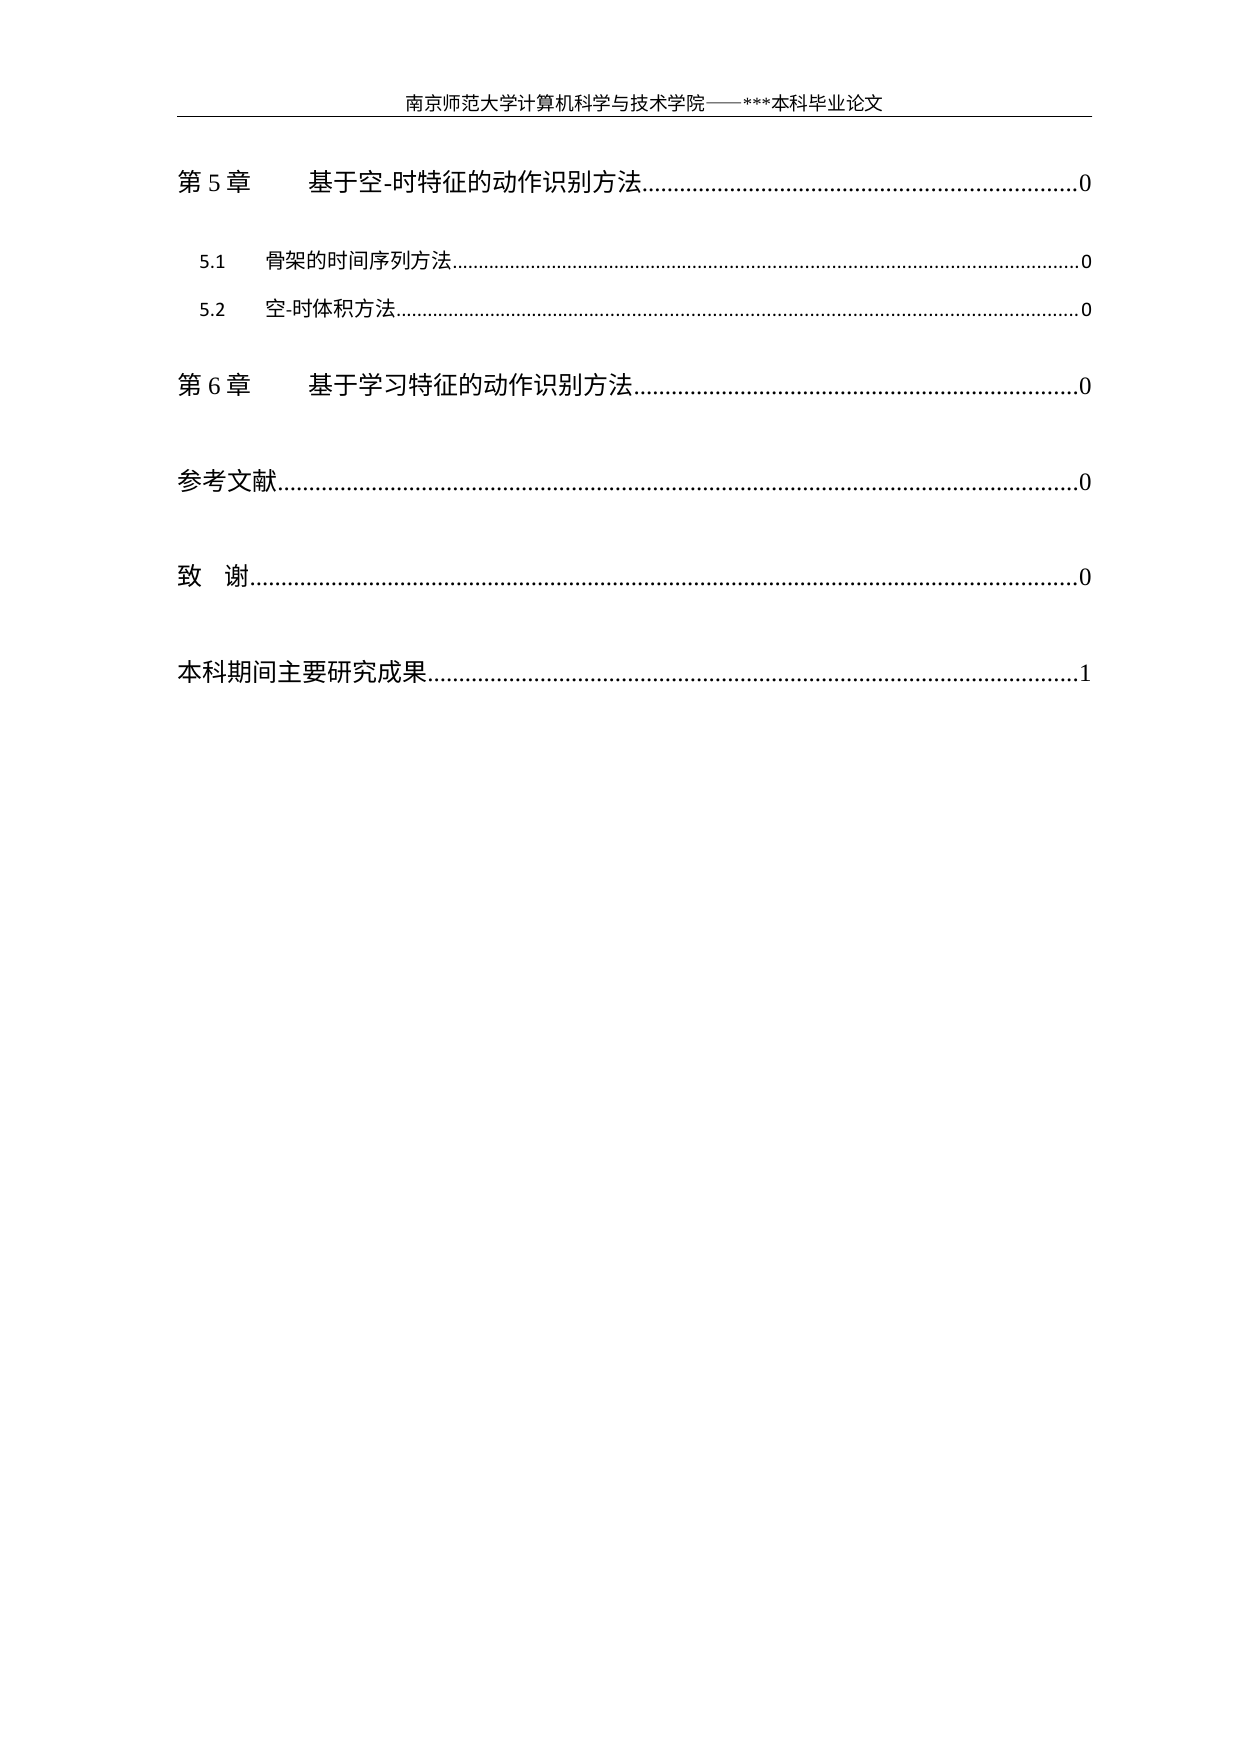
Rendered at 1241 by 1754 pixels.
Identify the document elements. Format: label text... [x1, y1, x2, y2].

text 参考文献 0 [177, 447, 1092, 512]
text 5.2 空-时体积方法 0 [199, 291, 1092, 323]
text 第 5 章 基于空-时特征的动作识别方法 0 [177, 148, 1092, 213]
text 本科期间主要研究成果 1 [177, 638, 1092, 703]
text 5.1 骨架的时间序列方法 0 [199, 243, 1092, 276]
text 第 6 章 基于学习特征的动作识别方法 0 [177, 351, 1092, 416]
text 致 谢 0 [177, 542, 1092, 607]
